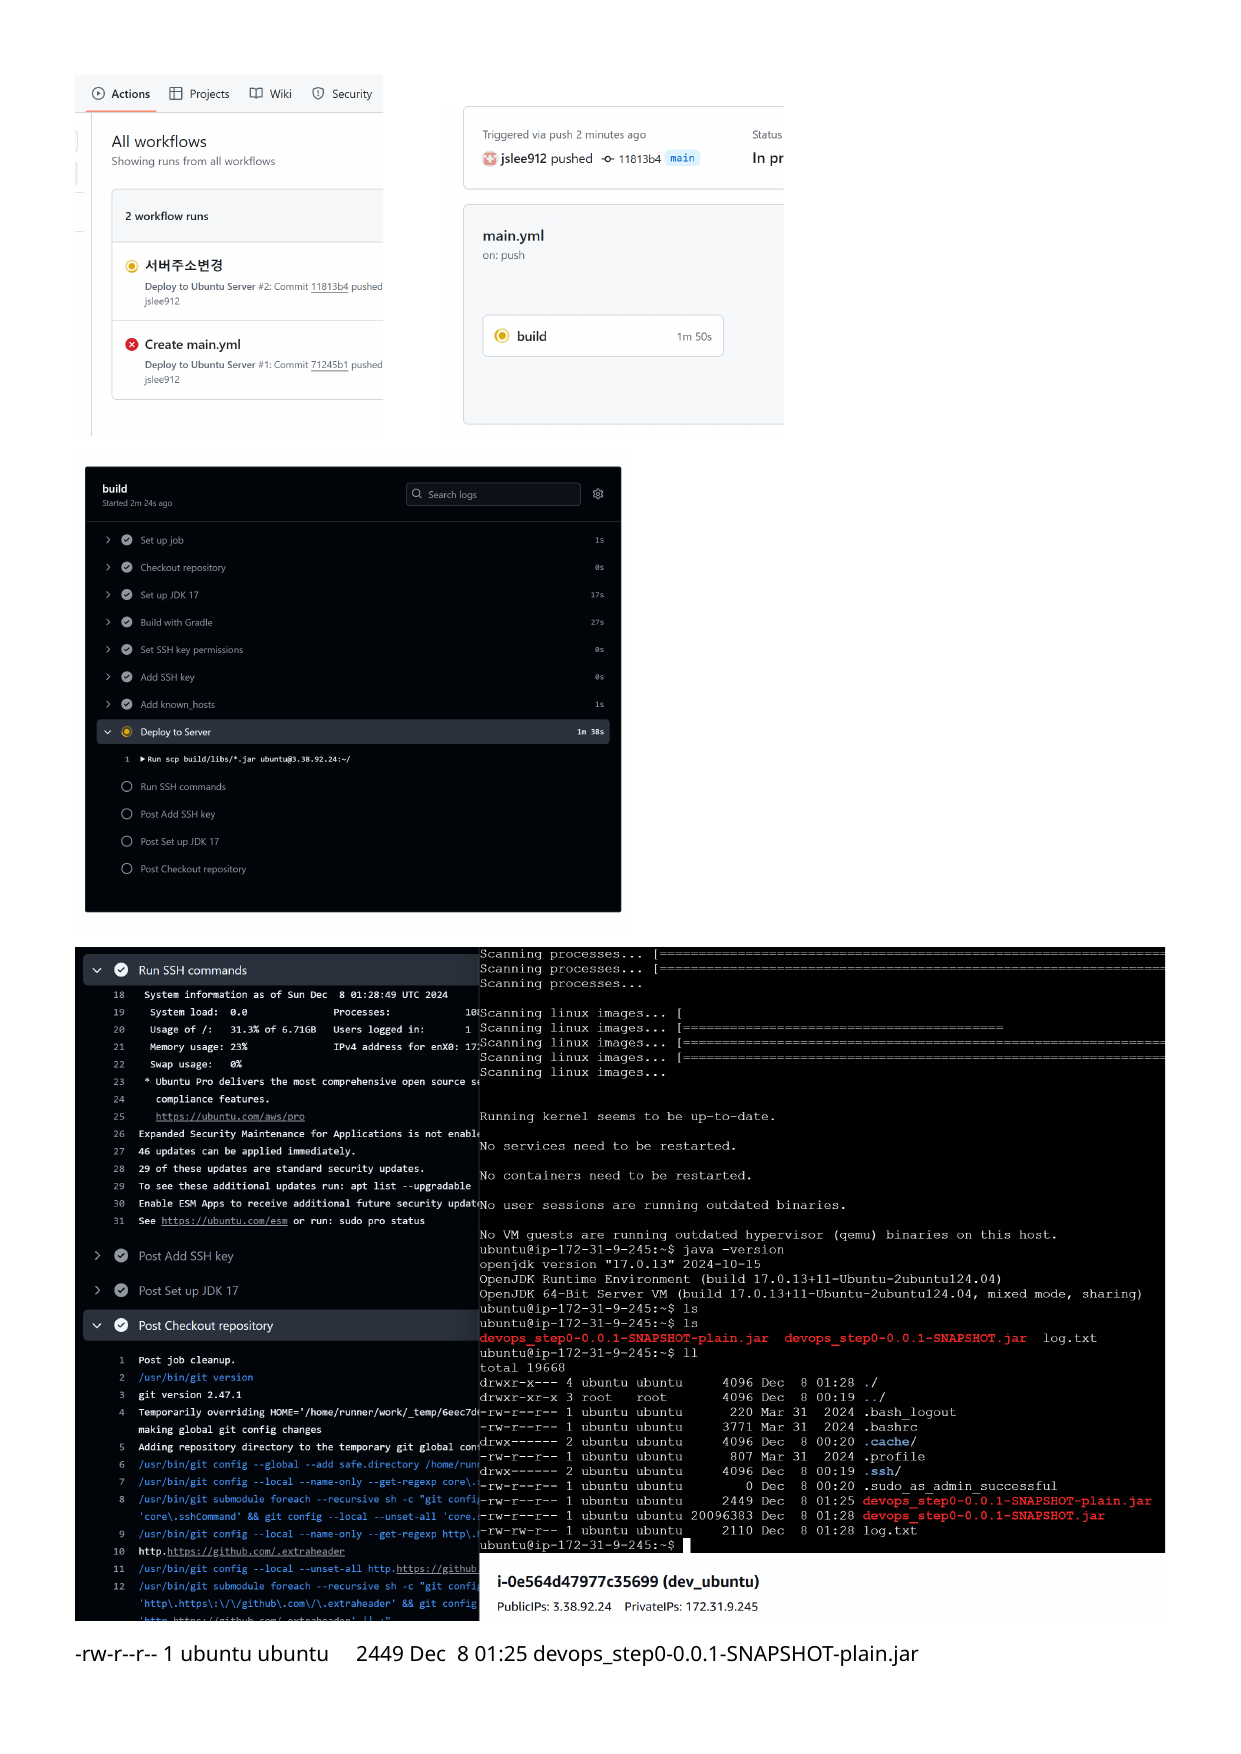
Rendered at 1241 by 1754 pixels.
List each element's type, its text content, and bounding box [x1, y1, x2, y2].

picture [442, 106, 784, 436]
text -rw-r--r-- 1 ubuntu ubuntu 2449 Dec 8 01:25 devops_step0-0.0.1-SNAPSHOT-plain.jar [75, 1639, 1165, 1668]
picture [75, 454, 628, 929]
picture [75, 947, 1166, 1621]
picture [75, 75, 384, 436]
